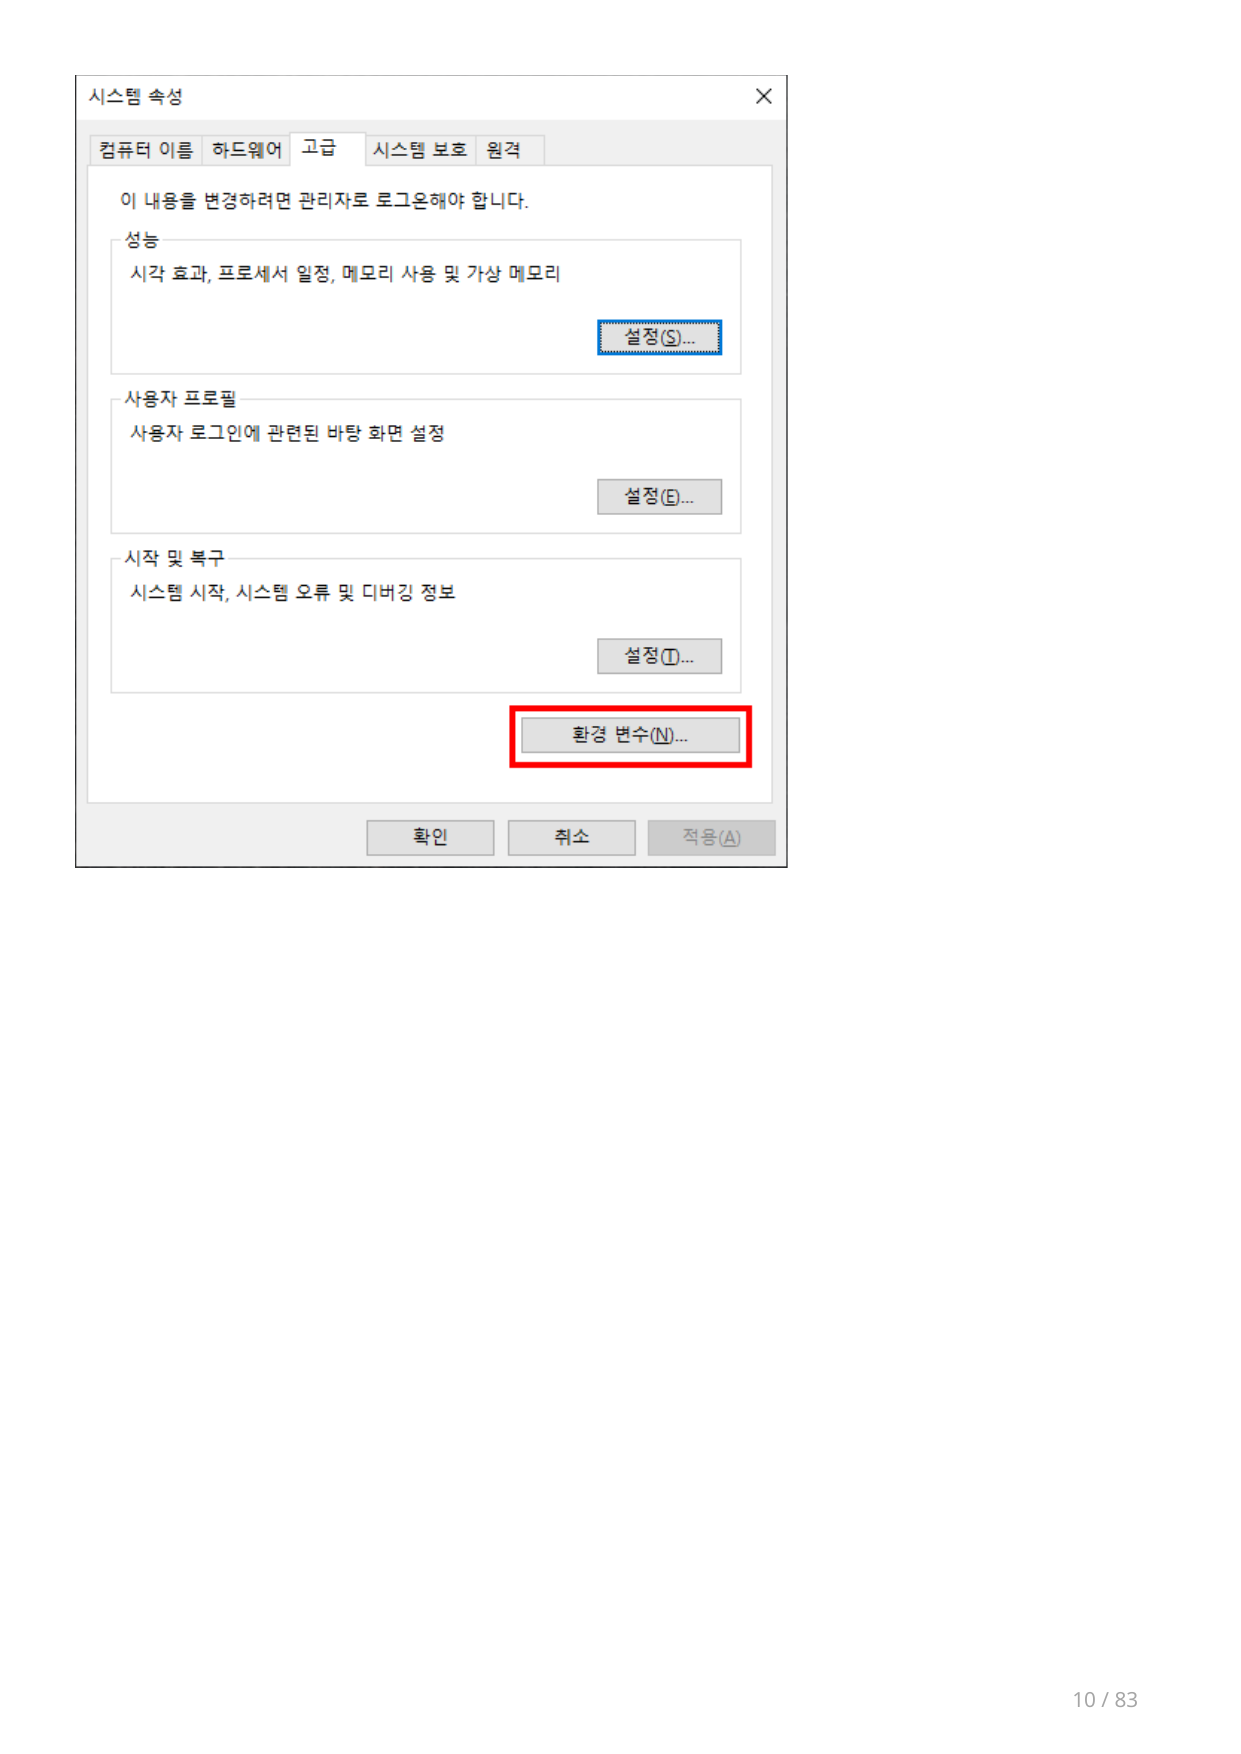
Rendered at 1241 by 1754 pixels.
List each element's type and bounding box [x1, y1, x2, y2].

picture [75, 75, 788, 868]
